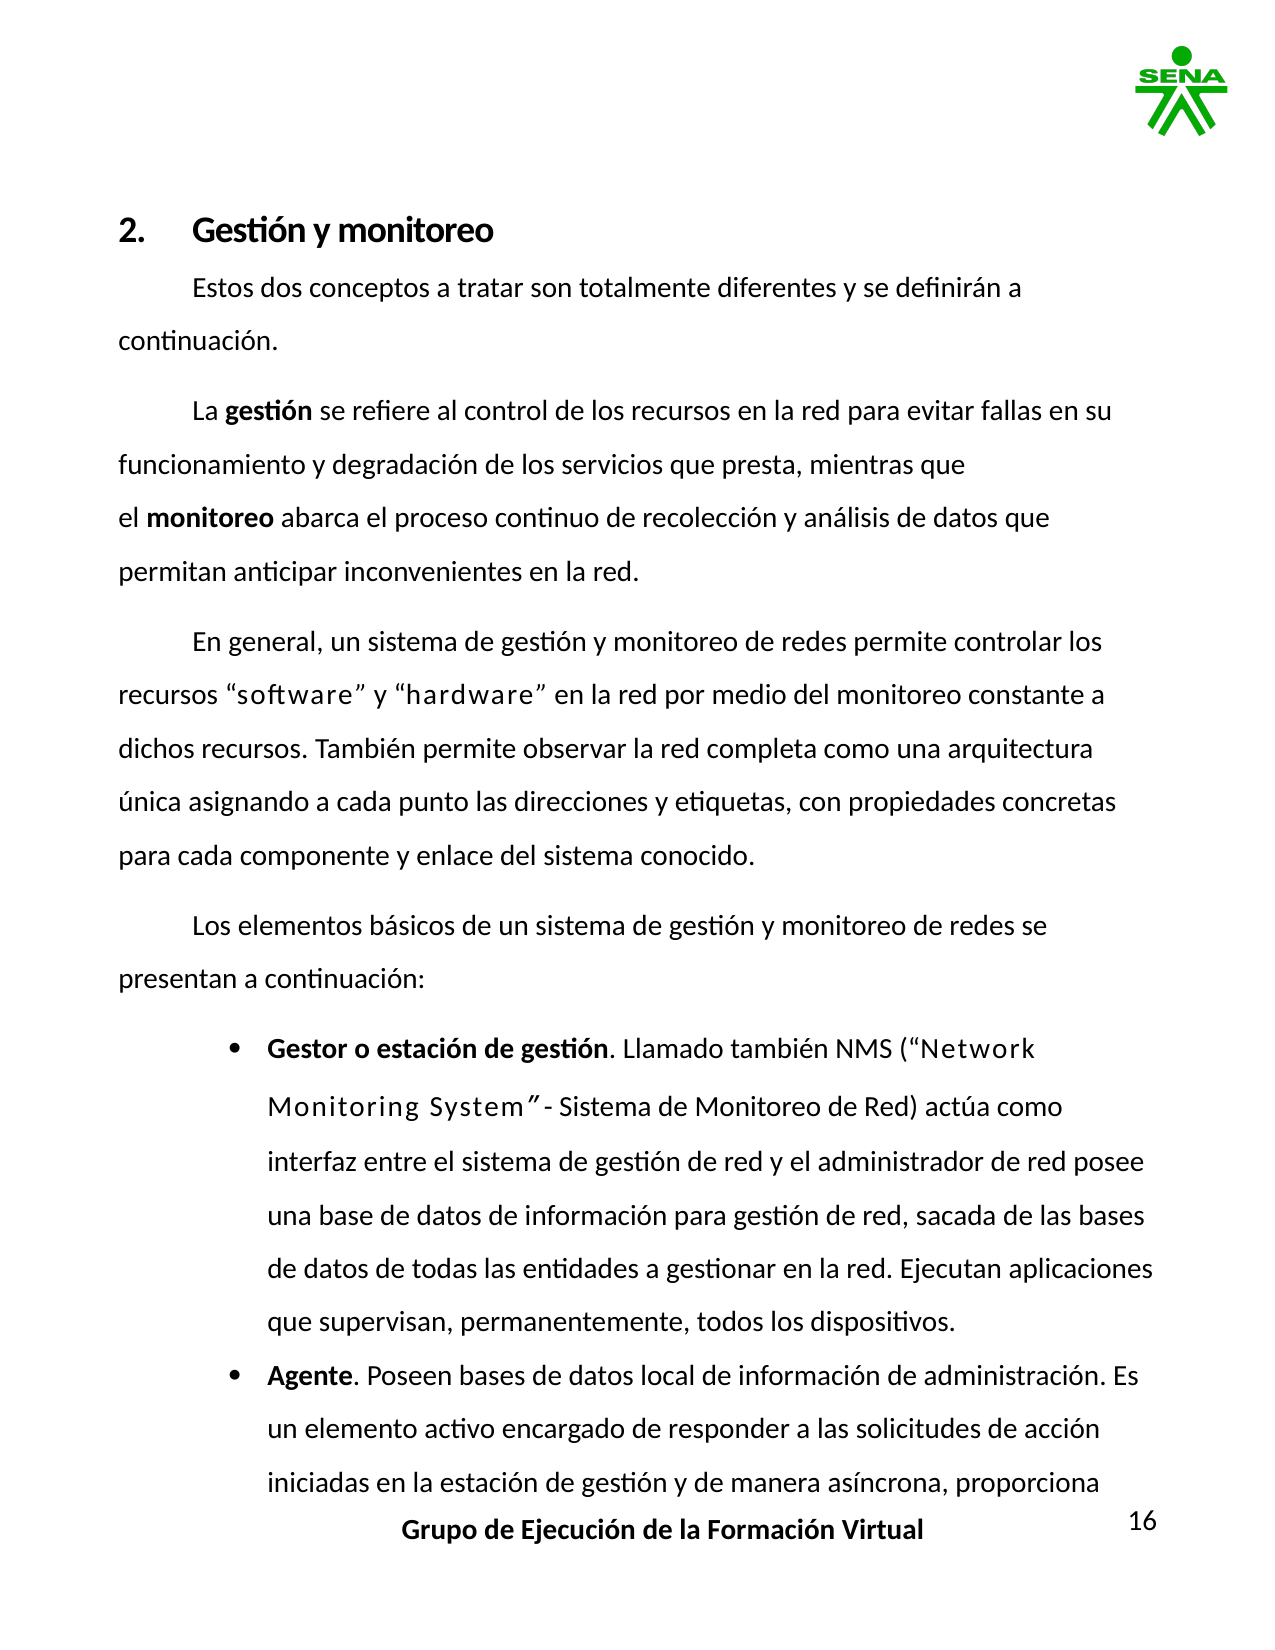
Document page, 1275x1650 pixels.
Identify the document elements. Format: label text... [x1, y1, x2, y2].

list Gestor o estación de gestión. Llamado también NMS (“Network Monitoring System” - Sistema de Monitoreo de Red) actúa como interfaz entre el sistema de gestión de red y el administrador de red posee una base de datos de información para gestión de red, sacada de las bases de datos de todas las entidades a gestionar en la red. Ejecutan aplicaciones que supervisan, permanentemente, todos los dispositivos. [229, 1030, 1157, 1339]
text La gestión se refiere al control de los recursos en la red para evitar fallas en su funcionamiento y degradación de los servicios que presta, mientras que el monitoreo abarca el proceso continuo de recolección y análisis de datos que permitan anticipar inconvenientes en la red. [118, 392, 1157, 588]
subtitle Gestión y monitoreo [118, 206, 1157, 252]
text Los elementos básicos de un sistema de gestión y monitoreo de redes se presentan a continuación: [118, 907, 1157, 996]
text Estos dos conceptos a tratar son totalmente diferentes y se definirán a continuación. [118, 269, 1157, 358]
text En general, un sistema de gestión y monitoreo de redes permite controlar los recursos “software” y “hardware” en la red por medio del monitoreo constante a dichos recursos. También permite observar la red completa como una arquitectura única asignando a cada punto las direcciones y etiquetas, con propiedades concretas para cada componente y enlace del sistema conocido. [118, 623, 1157, 872]
picture [1135, 46, 1228, 136]
